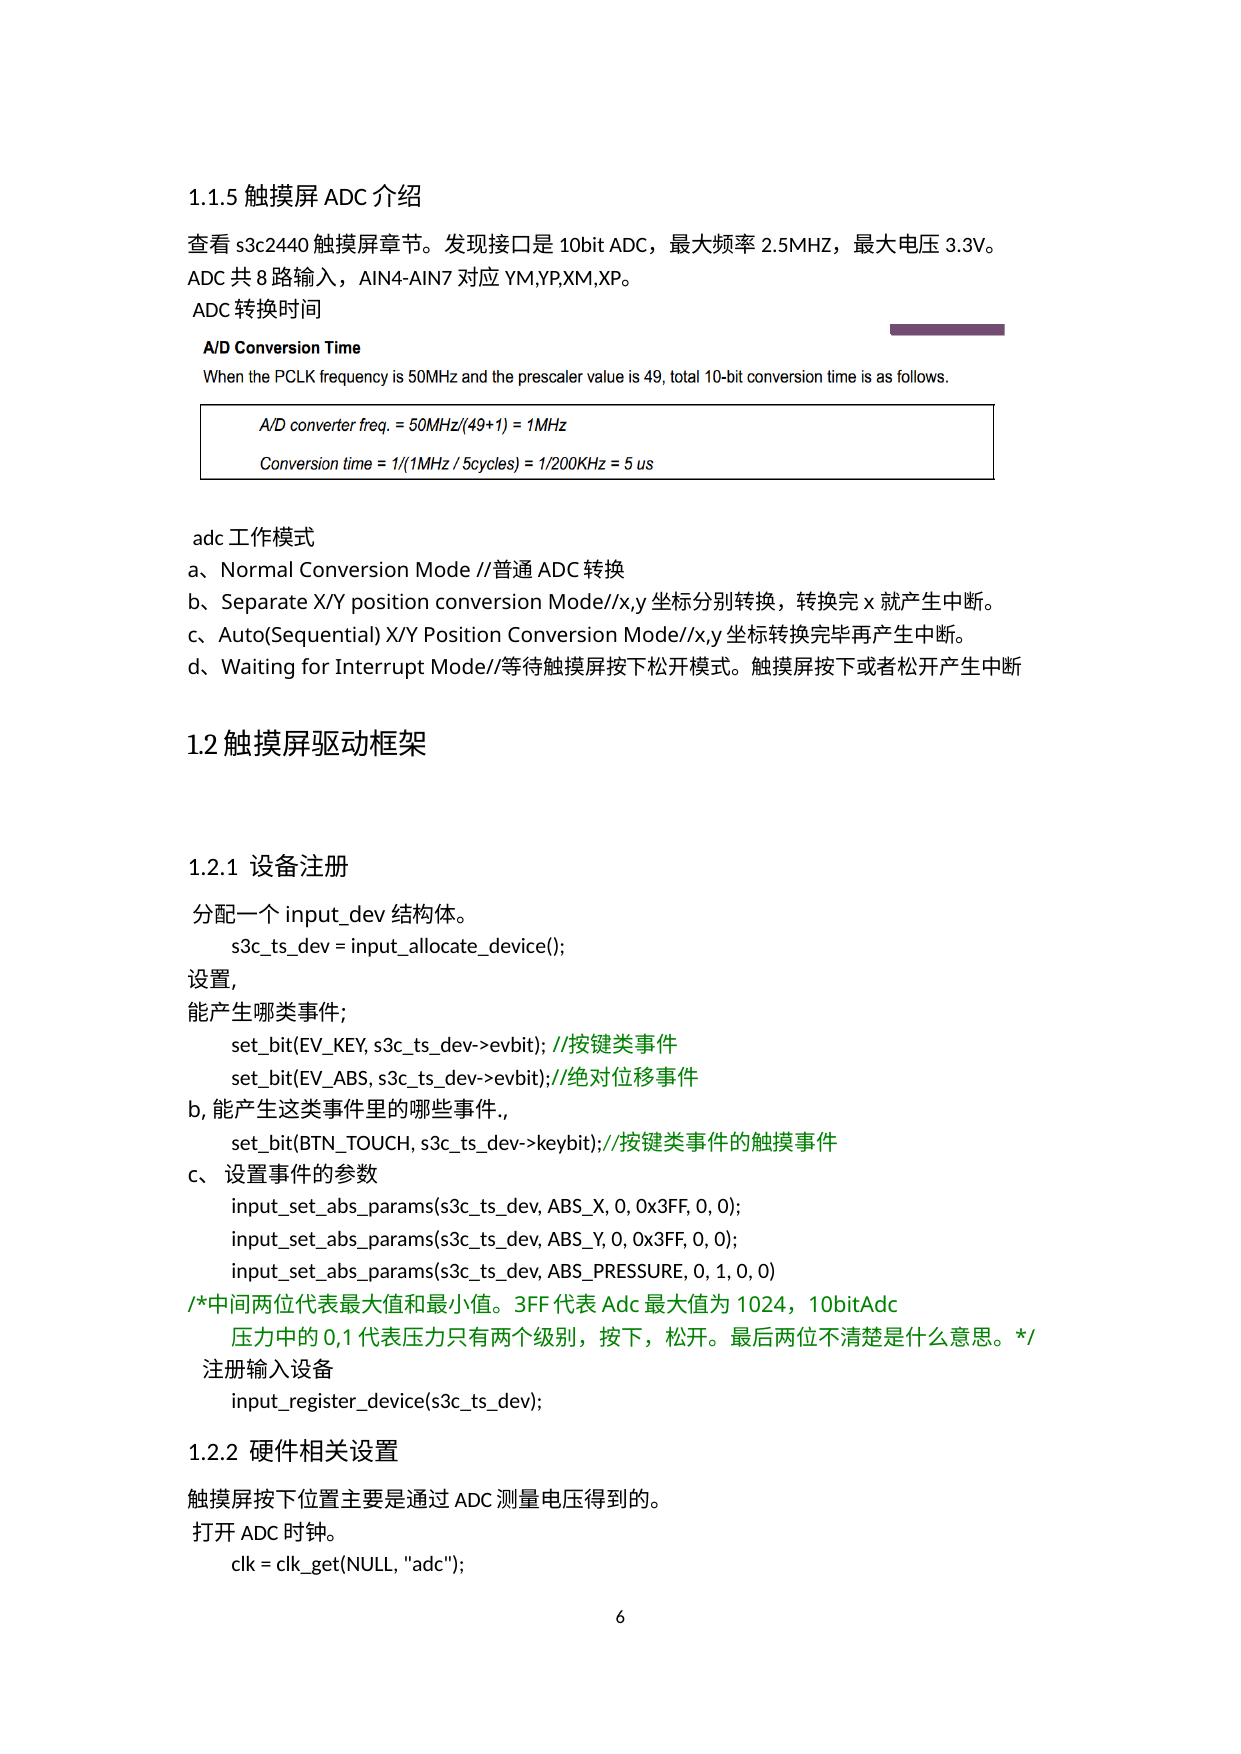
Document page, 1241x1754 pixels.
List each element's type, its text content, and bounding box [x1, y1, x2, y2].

text 能产生哪类事件; [187, 994, 1053, 1027]
text c、 设置事件的参数 [187, 1157, 1053, 1189]
subtitle 1.2触摸屏驱动框架 [187, 709, 1053, 774]
text 查看s3c2440触摸屏章节。发现接口是10bit ADC，最大频率2.5MHZ，最大电压3.3V。 [187, 227, 1053, 259]
text ADC转换时间 [187, 292, 1053, 324]
text /*中间两位代表最大值和最小值。3FF代表Adc最大值为1024，10bitAdc [187, 1287, 1053, 1319]
text 分配一个 input_dev 结构体。 [187, 897, 1053, 929]
subtitle 1.1.5 触摸屏ADC介绍 [187, 162, 1053, 227]
text input_register_device(s3c_ts_dev); [187, 1384, 1053, 1417]
text set_bit(EV_KEY, s3c_ts_dev->evbit); //按键类事件 [187, 1027, 1053, 1059]
text b, 能产生这类事件里的哪些事件., [187, 1092, 1053, 1124]
text s3c_ts_dev = input_allocate_device(); [187, 929, 1053, 962]
text a、Normal Conversion Mode //普通ADC转换 [187, 552, 1053, 584]
text 打开ADC时钟。 [187, 1514, 1053, 1547]
text 触摸屏按下位置主要是通过ADC测量电压得到的。 [187, 1482, 1053, 1514]
text input_set_abs_params(s3c_ts_dev, ABS_X, 0, 0x3FF, 0, 0); [187, 1189, 1053, 1222]
text ADC共8路输入，AIN4-AIN7对应YM,YP,XM,XP。 [187, 259, 1053, 292]
text set_bit(EV_ABS, s3c_ts_dev->evbit);//绝对位移事件 [187, 1059, 1053, 1092]
text set_bit(BTN_TOUCH, s3c_ts_dev->keybit);//按键类事件的触摸事件 [187, 1124, 1053, 1157]
text 压力中的0,1代表压力只有两个级别，按下，松开。最后两位不清楚是什么意思。*/ [187, 1319, 1053, 1352]
subtitle 1.2.2 硬件相关设置 [187, 1417, 1053, 1482]
text input_set_abs_params(s3c_ts_dev, ABS_Y, 0, 0x3FF, 0, 0); [187, 1222, 1053, 1254]
text c、Auto(Sequential) X/Y Position Conversion Mode//x,y坐标转换完毕再产生中断。 [187, 617, 1053, 649]
text 注册输入设备 [187, 1352, 1053, 1384]
picture [187, 324, 1005, 490]
text adc工作模式 [187, 519, 1053, 552]
text input_set_abs_params(s3c_ts_dev, ABS_PRESSURE, 0, 1, 0, 0) [187, 1254, 1053, 1287]
text clk = clk_get(NULL, "adc"); [187, 1547, 1053, 1579]
subtitle 1.2.1 设备注册 [187, 832, 1053, 897]
text 设置, [187, 962, 1053, 994]
text b、Separate X/Y position conversion Mode//x,y坐标分别转换，转换完x 就产生中断。 [187, 584, 1053, 617]
text d、Waiting for Interrupt Mode//等待触摸屏按下松开模式。触摸屏按下或者松开产生中断 [187, 649, 1053, 682]
